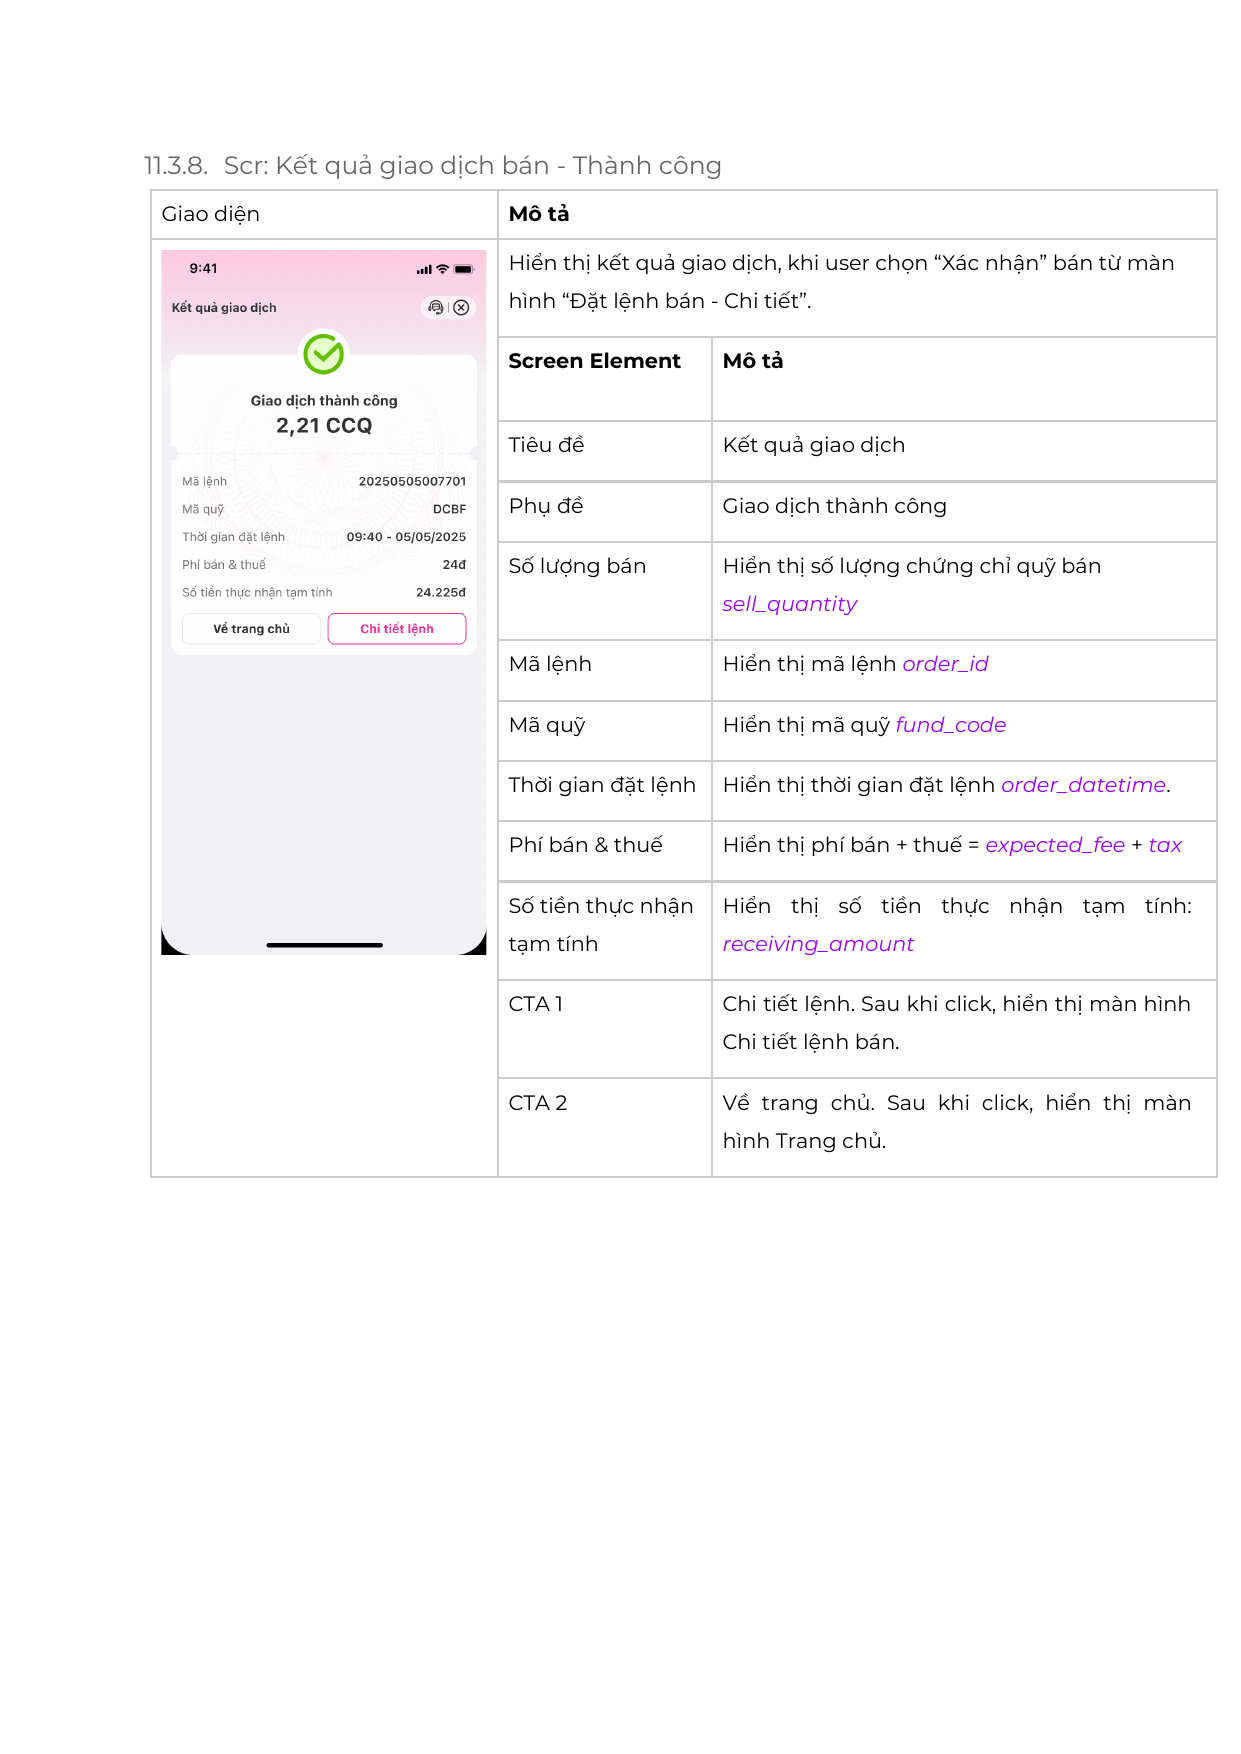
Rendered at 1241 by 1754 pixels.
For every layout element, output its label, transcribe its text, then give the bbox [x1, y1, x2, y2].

picture [161, 250, 487, 955]
subtitle Scr: Kết quả giao dịch bán - Thành công [208, 150, 1090, 181]
